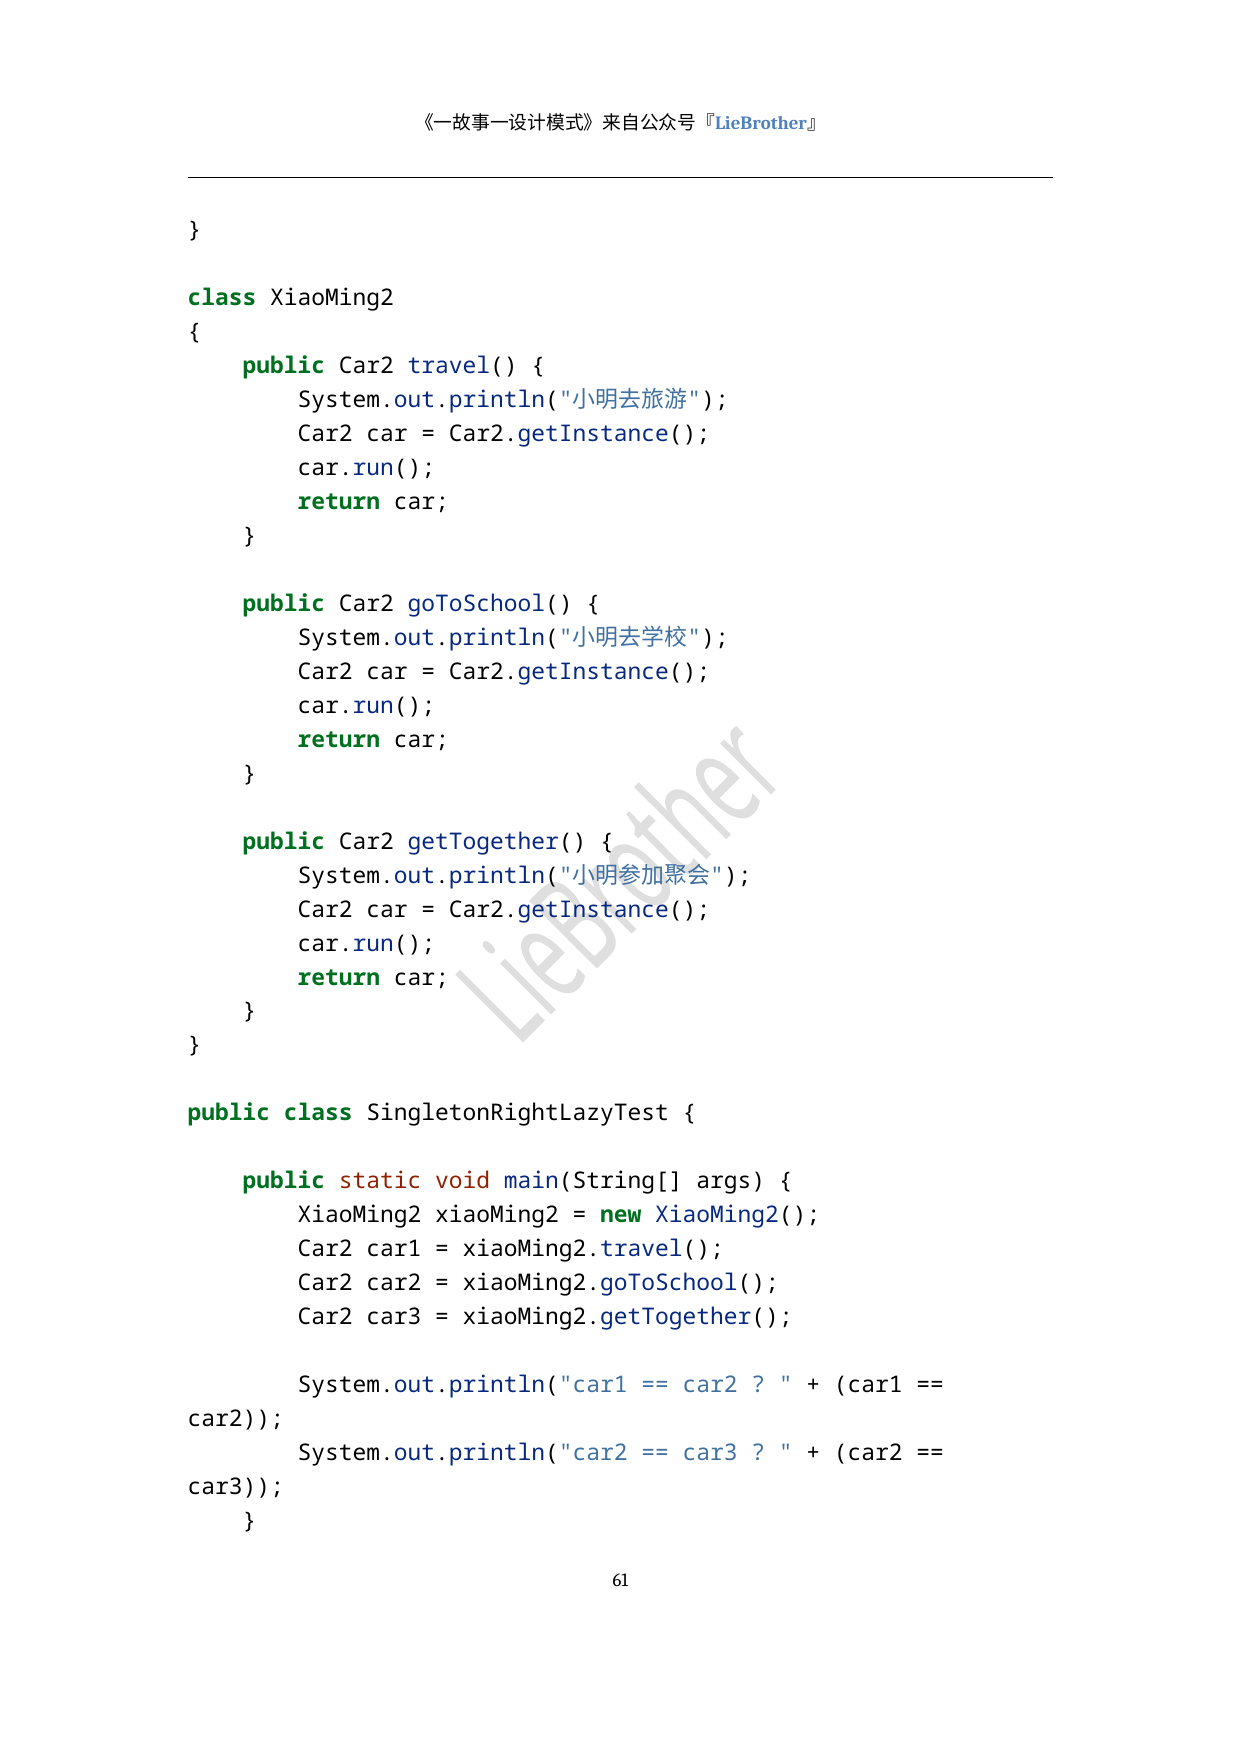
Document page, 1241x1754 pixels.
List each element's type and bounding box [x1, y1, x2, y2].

text [187, 212, 1053, 1536]
